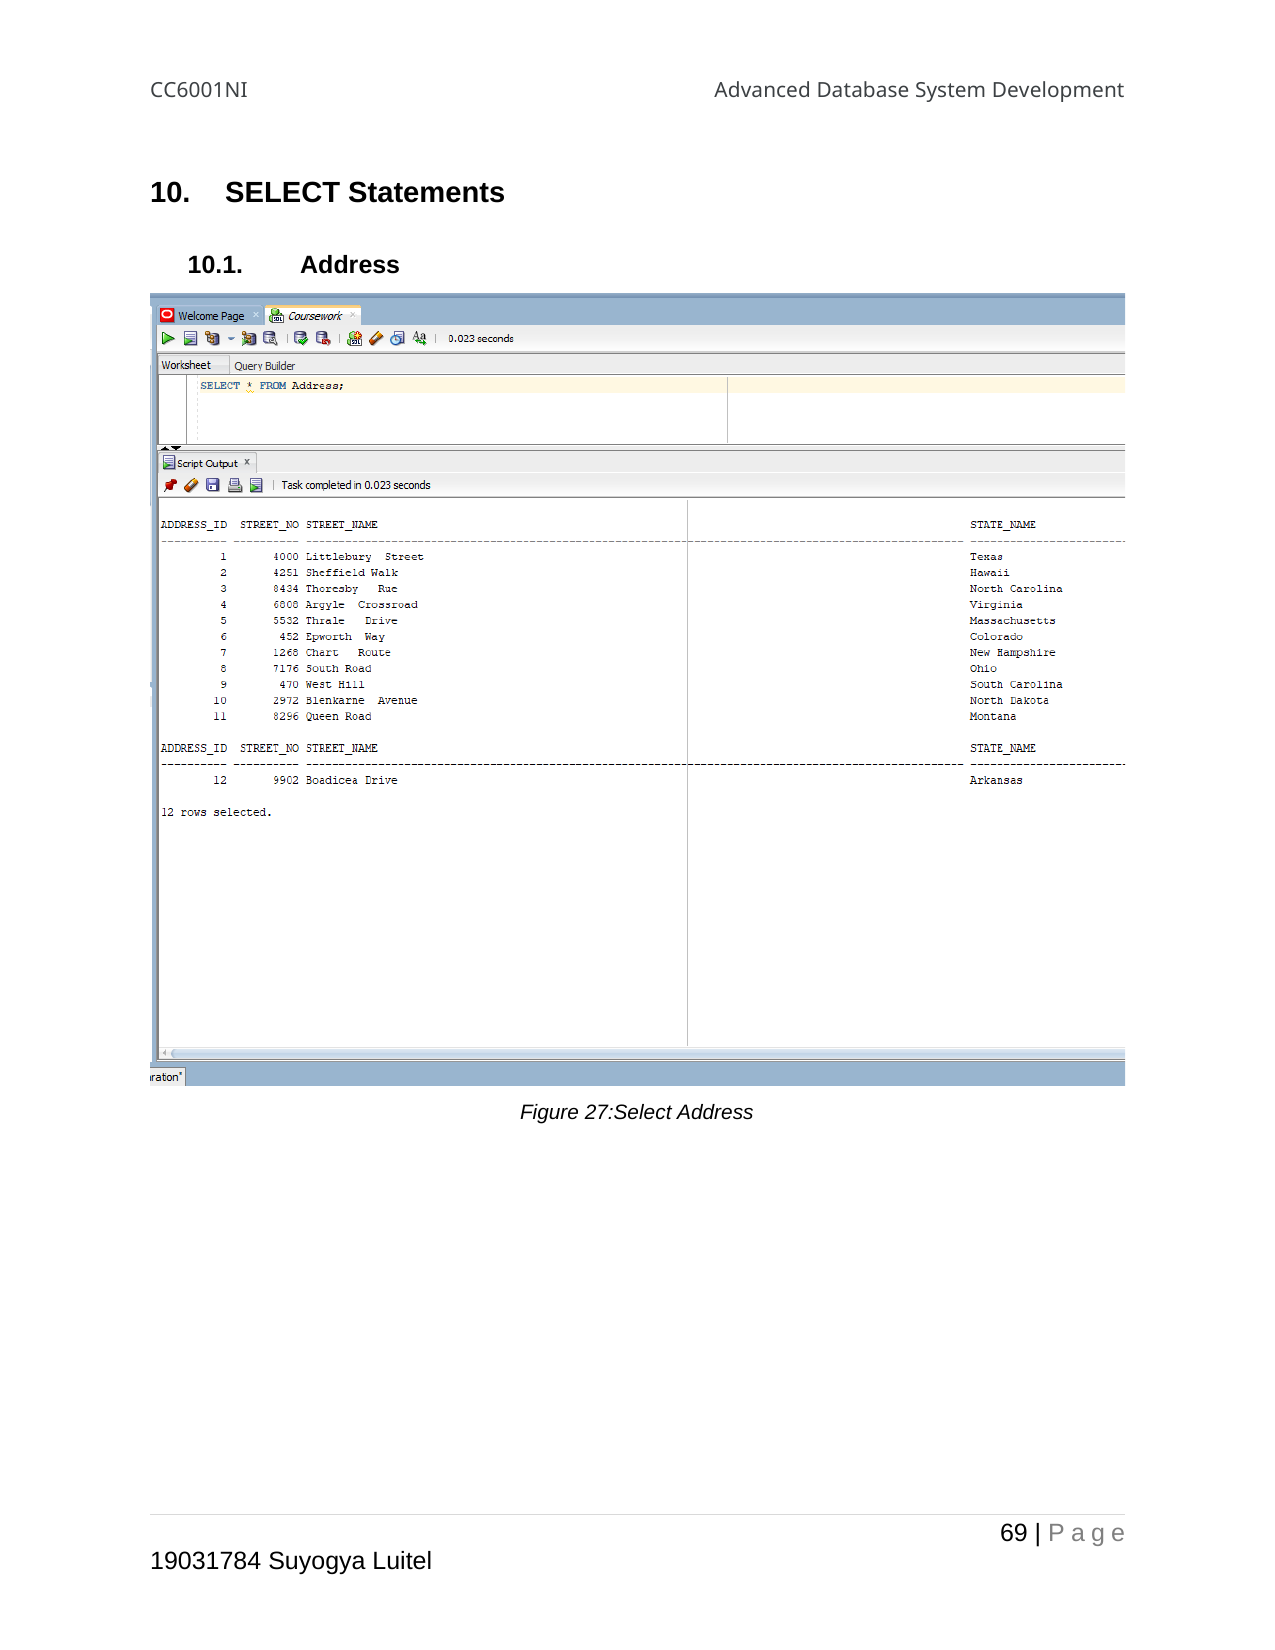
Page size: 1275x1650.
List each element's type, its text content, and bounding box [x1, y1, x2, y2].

picture [150, 293, 1125, 1086]
text Figure 27:Select Address [150, 1100, 1125, 1124]
subtitle Address [187, 250, 1125, 279]
subtitle SELECT Statements [150, 175, 1125, 208]
